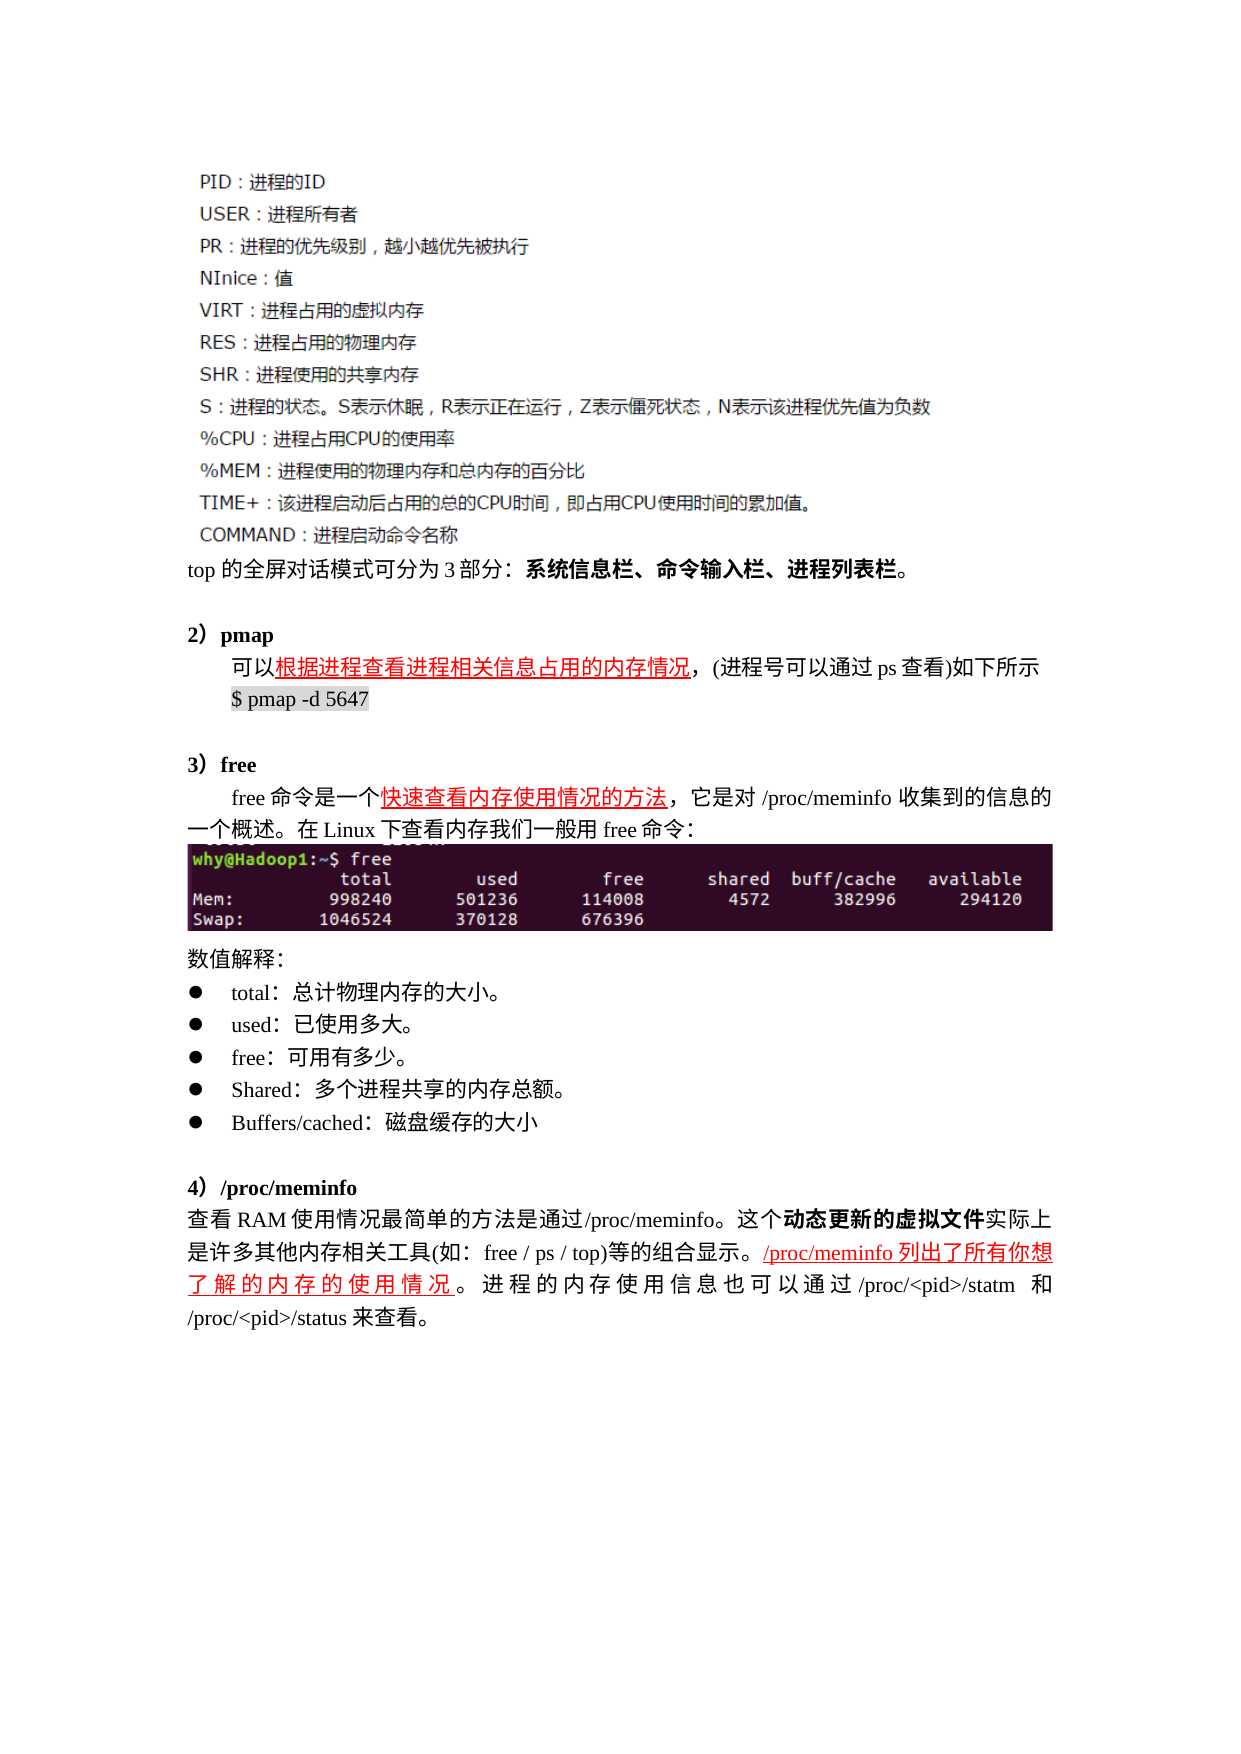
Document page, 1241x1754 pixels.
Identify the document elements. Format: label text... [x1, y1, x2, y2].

picture [187, 844, 1053, 931]
text 3）free [187, 747, 1053, 779]
text 数值解释： [187, 942, 1053, 974]
text free命令是一个快速查看内存使用情况的方法，它是对 /proc/meminfo 收集到的信息的一个概述。在Linux下查看内存我们一般用free命令： [187, 779, 1053, 844]
list total：总计物理内存的大小。 [187, 974, 1053, 1007]
list Buffers/cached：磁盘缓存的大小 [187, 1104, 1053, 1137]
text $ pmap -d 5647 [187, 682, 1053, 714]
list free：可用有多少。 [187, 1039, 1053, 1072]
list Shared：多个进程共享的内存总额。 [187, 1072, 1053, 1104]
text top 的全屏对话模式可分为3部分：系统信息栏、命令输入栏、进程列表栏。 [187, 552, 1053, 584]
text 查看RAM使用情况最简单的方法是通过/proc/meminfo。这个动态更新的虚拟文件实际上是许多其他内存相关工具(如：free / ps / top)等的组合显示。/proc/meminfo列出了所有你想了解的内存的使用情况。进程的内存使用信息也可以通过/proc/<pid>/statm 和 /proc/<pid>/status 来查看。 [187, 1202, 1053, 1332]
text 可以根据进程查看进程相关信息占用的内存情况，(进程号可以通过ps查看)如下所示 [187, 649, 1053, 682]
text 2）pmap [187, 617, 1053, 649]
list used：已使用多大。 [187, 1007, 1053, 1039]
picture [187, 162, 942, 546]
text 4）/proc/meminfo [187, 1169, 1053, 1202]
